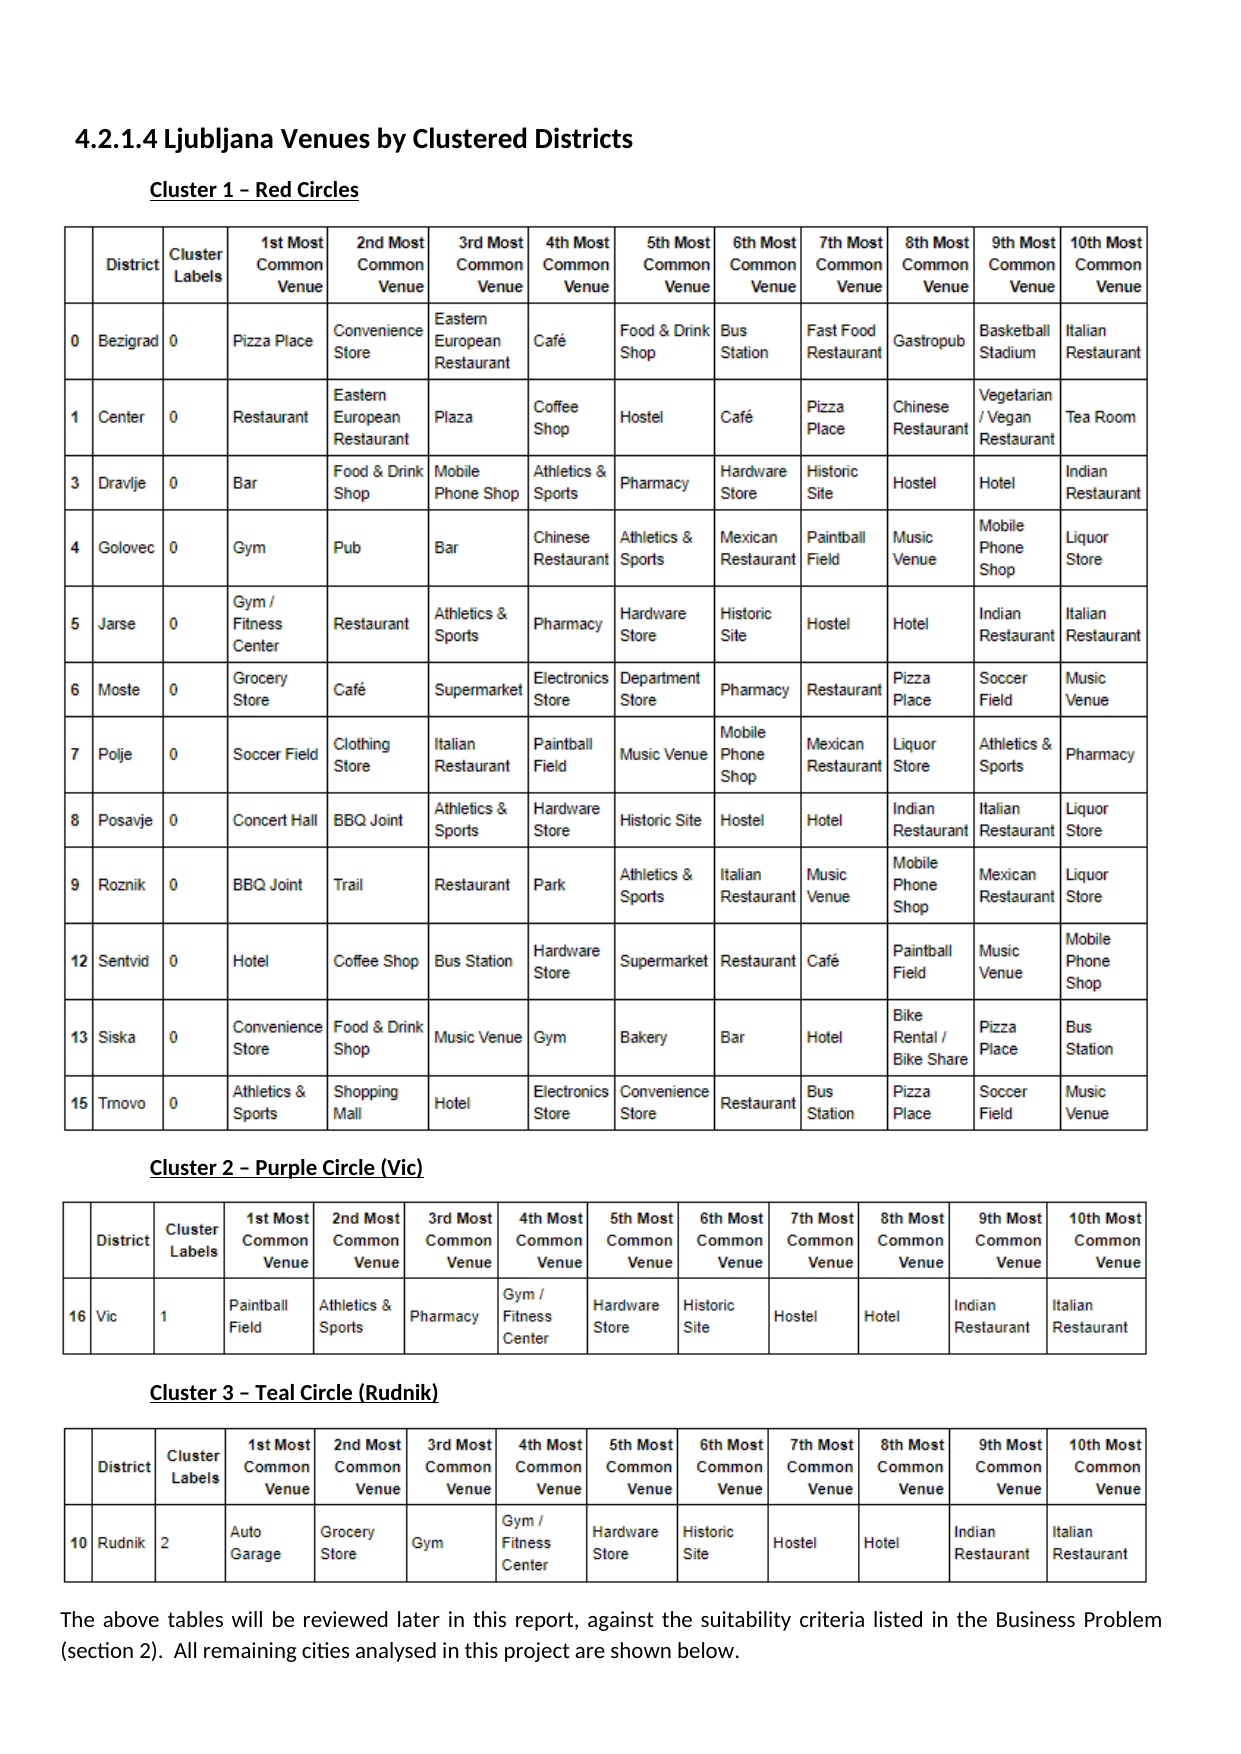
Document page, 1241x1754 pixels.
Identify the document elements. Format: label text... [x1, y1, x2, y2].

picture [60, 1424, 1151, 1587]
text Cluster 3 – Teal Circle (Rudnik) [60, 1378, 1165, 1406]
picture [60, 1199, 1151, 1359]
text The above tables will be reviewed later in this report, against the suitability criteria listed in the Business Problem (section 2). All remaining cities analysed in this project are shown below. [60, 1606, 1165, 1664]
text Cluster 1 – Red Circles [75, 176, 1165, 203]
text Cluster 2 – Purple Circle (Vic) [60, 1153, 1165, 1181]
picture [60, 222, 1151, 1134]
text 4.2.1.4 Ljubljana Venues by Clustered Districts [75, 120, 1165, 156]
